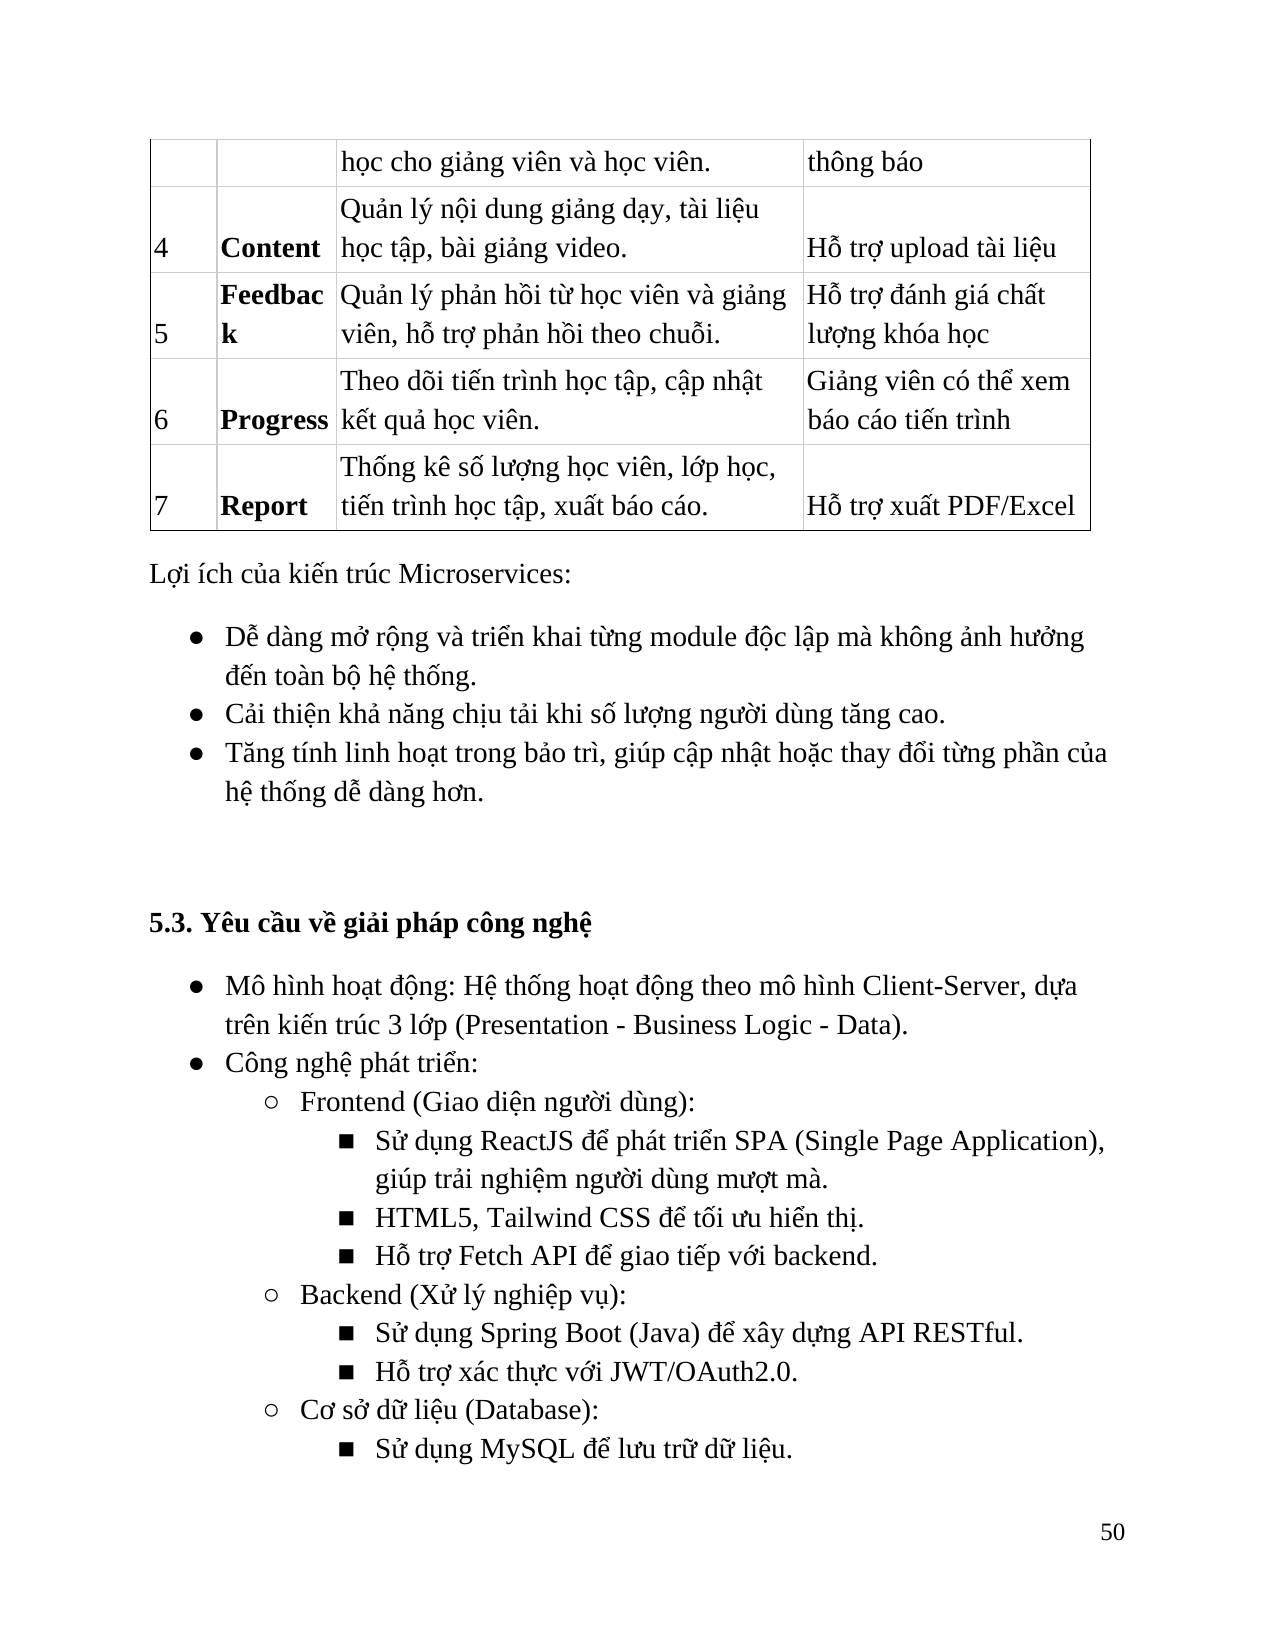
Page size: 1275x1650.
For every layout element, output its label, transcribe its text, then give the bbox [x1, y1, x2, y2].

list HTML5, Tailwind CSS để tối ưu hiển thị. [337, 1200, 1125, 1233]
list Tăng tính linh hoạt trong bảo trì, giúp cập nhật hoặc thay đổi từng phần của hệ thống dễ dàng hơn. [187, 735, 1125, 807]
list Sử dụng Spring Boot (Java) để xây dựng API RESTful. [337, 1315, 1125, 1349]
list Backend (Xử lý nghiệp vụ): [262, 1277, 1125, 1310]
list Cơ sở dữ liệu (Database): [262, 1392, 1125, 1426]
list Frontend (Giao diện người dùng): [262, 1084, 1125, 1118]
text Lợi ích của kiến trúc Microservices: [149, 556, 1125, 589]
list Hỗ trợ Fetch API để giao tiếp với backend. [337, 1238, 1125, 1272]
list Cải thiện khả năng chịu tải khi số lượng người dùng tăng cao. [187, 697, 1125, 730]
subtitle 5.3. Yêu cầu về giải pháp công nghệ [149, 905, 1125, 938]
list Sử dụng MySQL để lưu trữ dữ liệu. [337, 1431, 1125, 1464]
list Sử dụng ReactJS để phát triển SPA (Single Page Application), giúp trải nghiệm người dùng mượt mà. [337, 1123, 1125, 1195]
list Hỗ trợ xác thực với JWT/OAuth2.0. [337, 1354, 1125, 1387]
list Dễ dàng mở rộng và triển khai từng module độc lập mà không ảnh hưởng đến toàn bộ hệ thống. [187, 619, 1125, 692]
list Công nghệ phát triển: [187, 1046, 1125, 1079]
list Mô hình hoạt động: Hệ thống hoạt động theo mô hình Client-Server, dựa trên kiến trúc 3 lớp (Presentation - Business Logic - Data). [187, 968, 1125, 1041]
